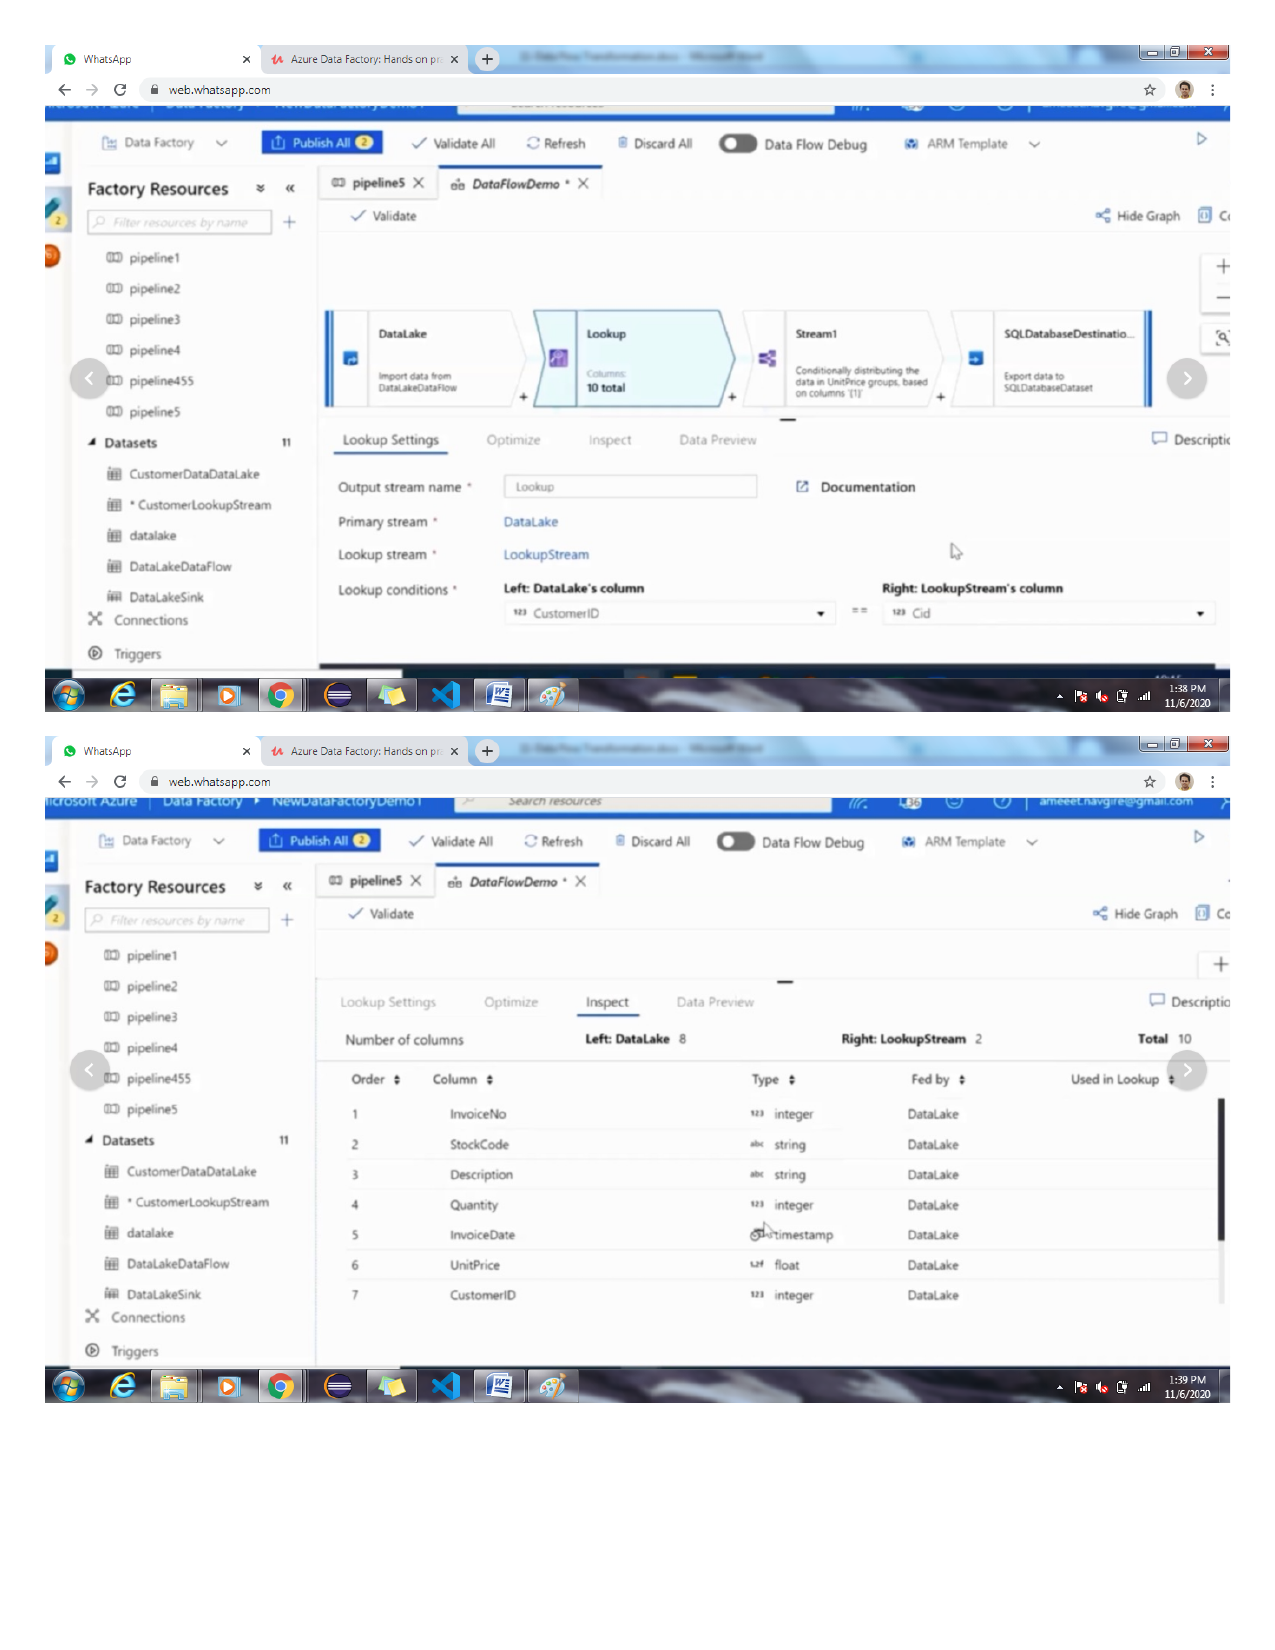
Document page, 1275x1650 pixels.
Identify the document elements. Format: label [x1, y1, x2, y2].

picture [45, 736, 1230, 1403]
picture [45, 45, 1230, 712]
